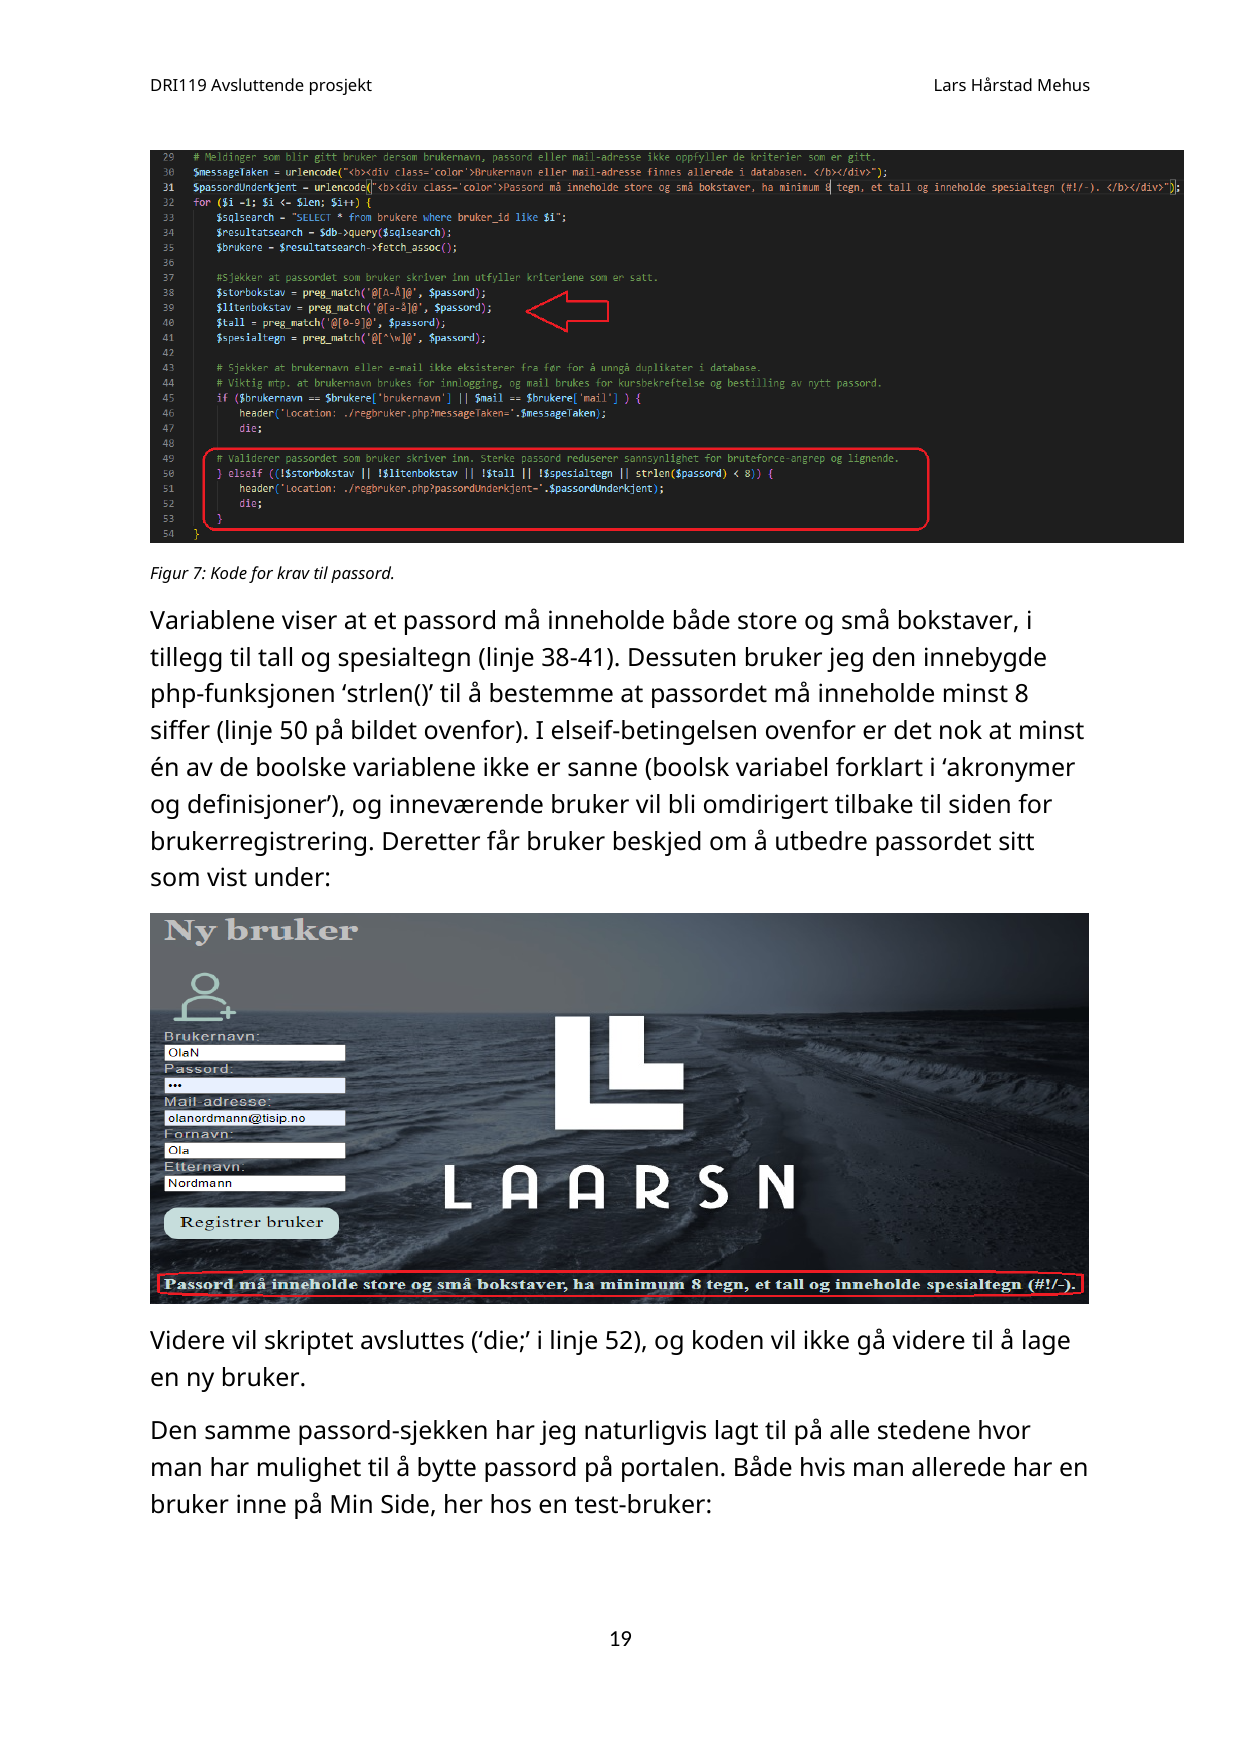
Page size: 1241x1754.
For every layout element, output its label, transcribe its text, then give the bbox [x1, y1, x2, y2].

text Den samme passord-sjekken har jeg naturligvis lagt til på alle stedene hvor man har mulighet til å bytte passord på portalen. Både hvis man allerede har en bruker inne på Min Side, her hos en test-bruker: [150, 1413, 1090, 1521]
text Videre vil skriptet avsluttes (‘die;’ i linje 52), og koden vil ikke gå videre til å lage en ny bruker. [150, 1323, 1090, 1393]
picture [150, 913, 1089, 1304]
text Variablene viser at et passord må inneholde både store og små bokstaver, i tillegg til tall og spesialtegn (linje 38-41). Dessuten bruker jeg den innebygde php-funksjonen ‘strlen()’ til å bestemme at passordet må inneholde minst 8 siffer (linje 50 på bildet ovenfor). I elseif-betingelsen ovenfor er det nok at minst én av de boolske variablene ikke er sanne (boolsk variabel forklart i ‘akronymer og definisjoner’), og inneværende bruker vil bli omdirigert tilbake til siden for brukerregistrering. Deretter får bruker beskjed om å utbedre passordet sitt som vist under: [150, 602, 1090, 894]
text Figur 7: Kode for krav til passord. [150, 561, 1090, 584]
picture [150, 150, 1184, 543]
